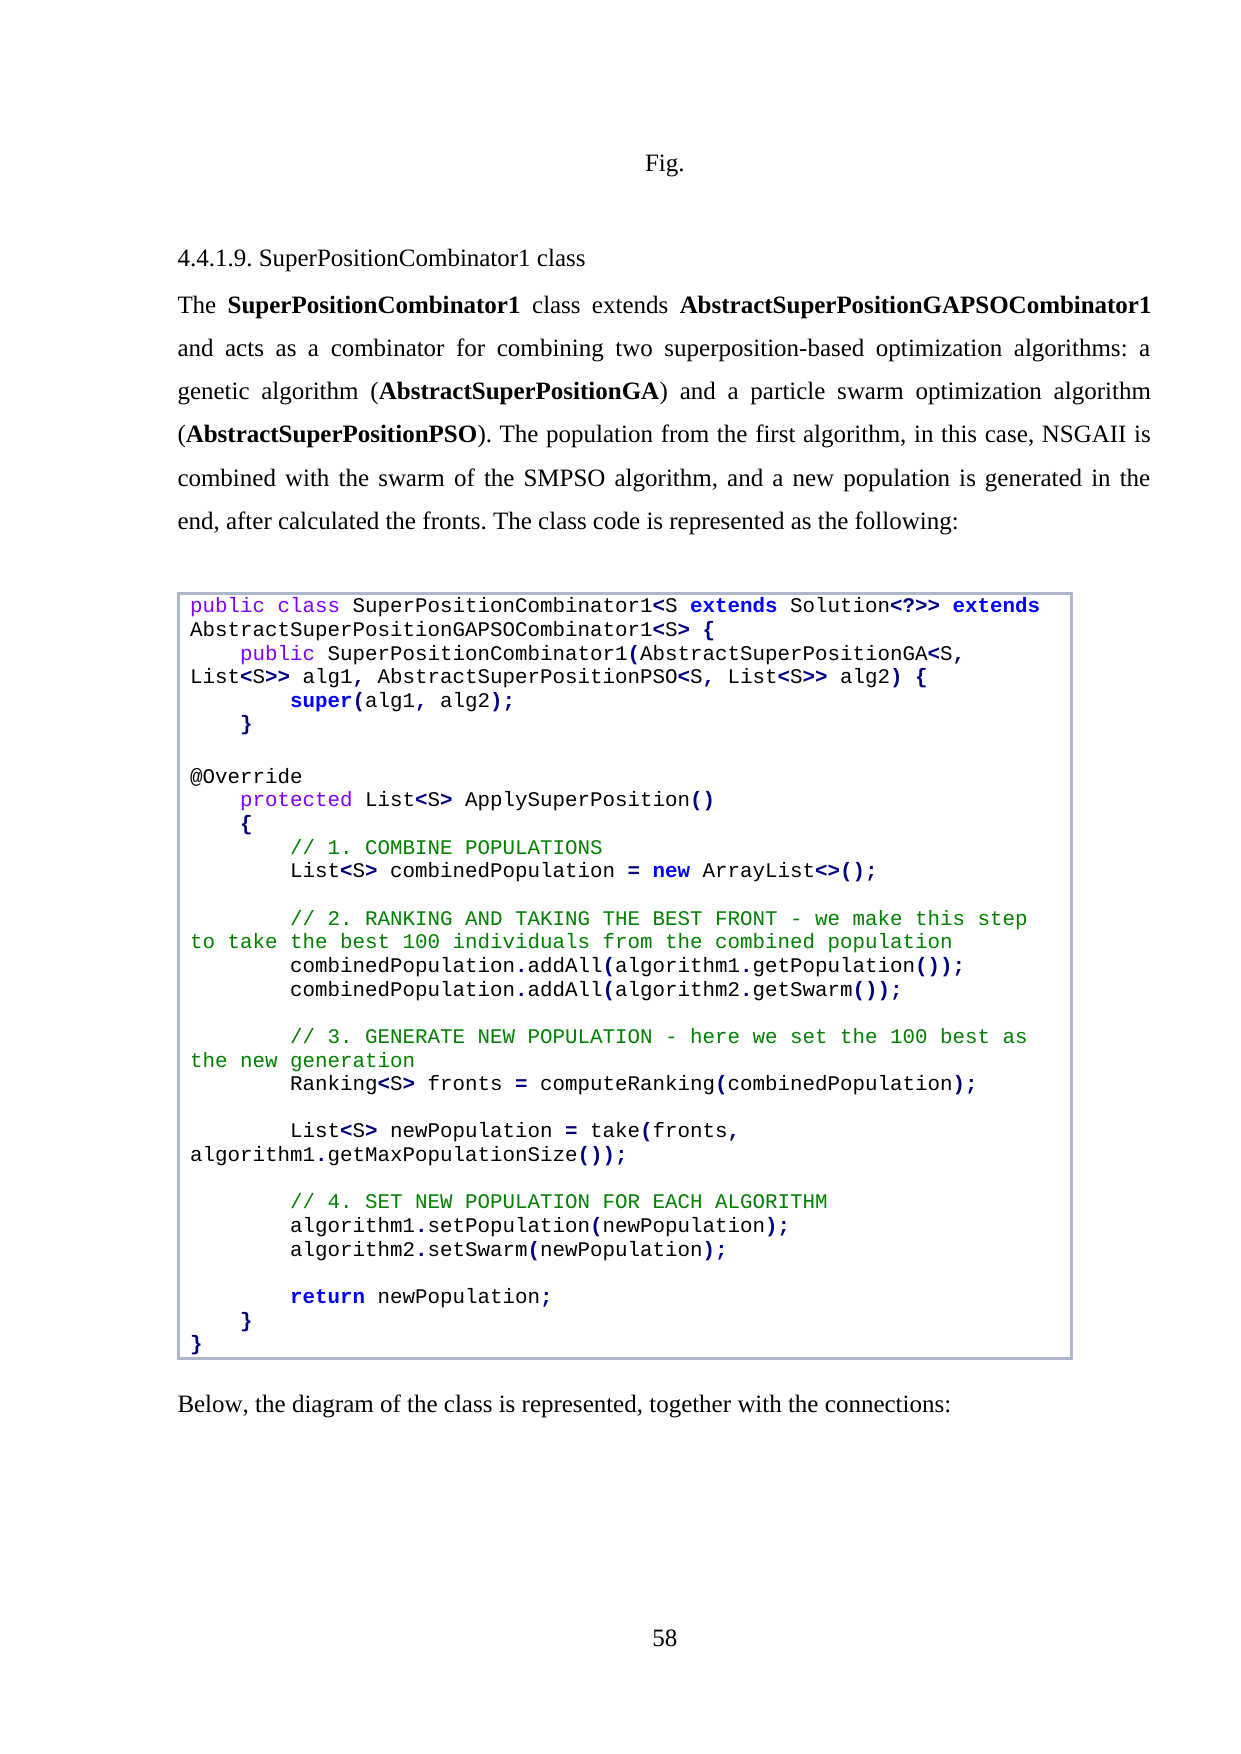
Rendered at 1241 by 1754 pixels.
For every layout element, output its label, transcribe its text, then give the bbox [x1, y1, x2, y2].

text Fig. [177, 148, 1152, 176]
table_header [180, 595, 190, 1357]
subtitle 4.4.1.9. SuperPositionCombinator1 class [177, 243, 1152, 271]
text The SuperPositionCombinator1 class extends AbstractSuperPositionGAPSOCombinator1 and acts as a combinator for combining two superposition-based optimization algorithms: a genetic algorithm (AbstractSuperPositionGA) and a particle swarm optimization algorithm (AbstractSuperPositionPSO). The population from the first algorithm, in this case, NSGAII is combined with the swarm of the SMPSO algorithm, and a new population is generated in the end, after calculated the fronts. The class code is represented as the following: [177, 290, 1152, 534]
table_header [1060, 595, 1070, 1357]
text Below, the diagram of the class is represented, together with the connections: [177, 1389, 1152, 1418]
